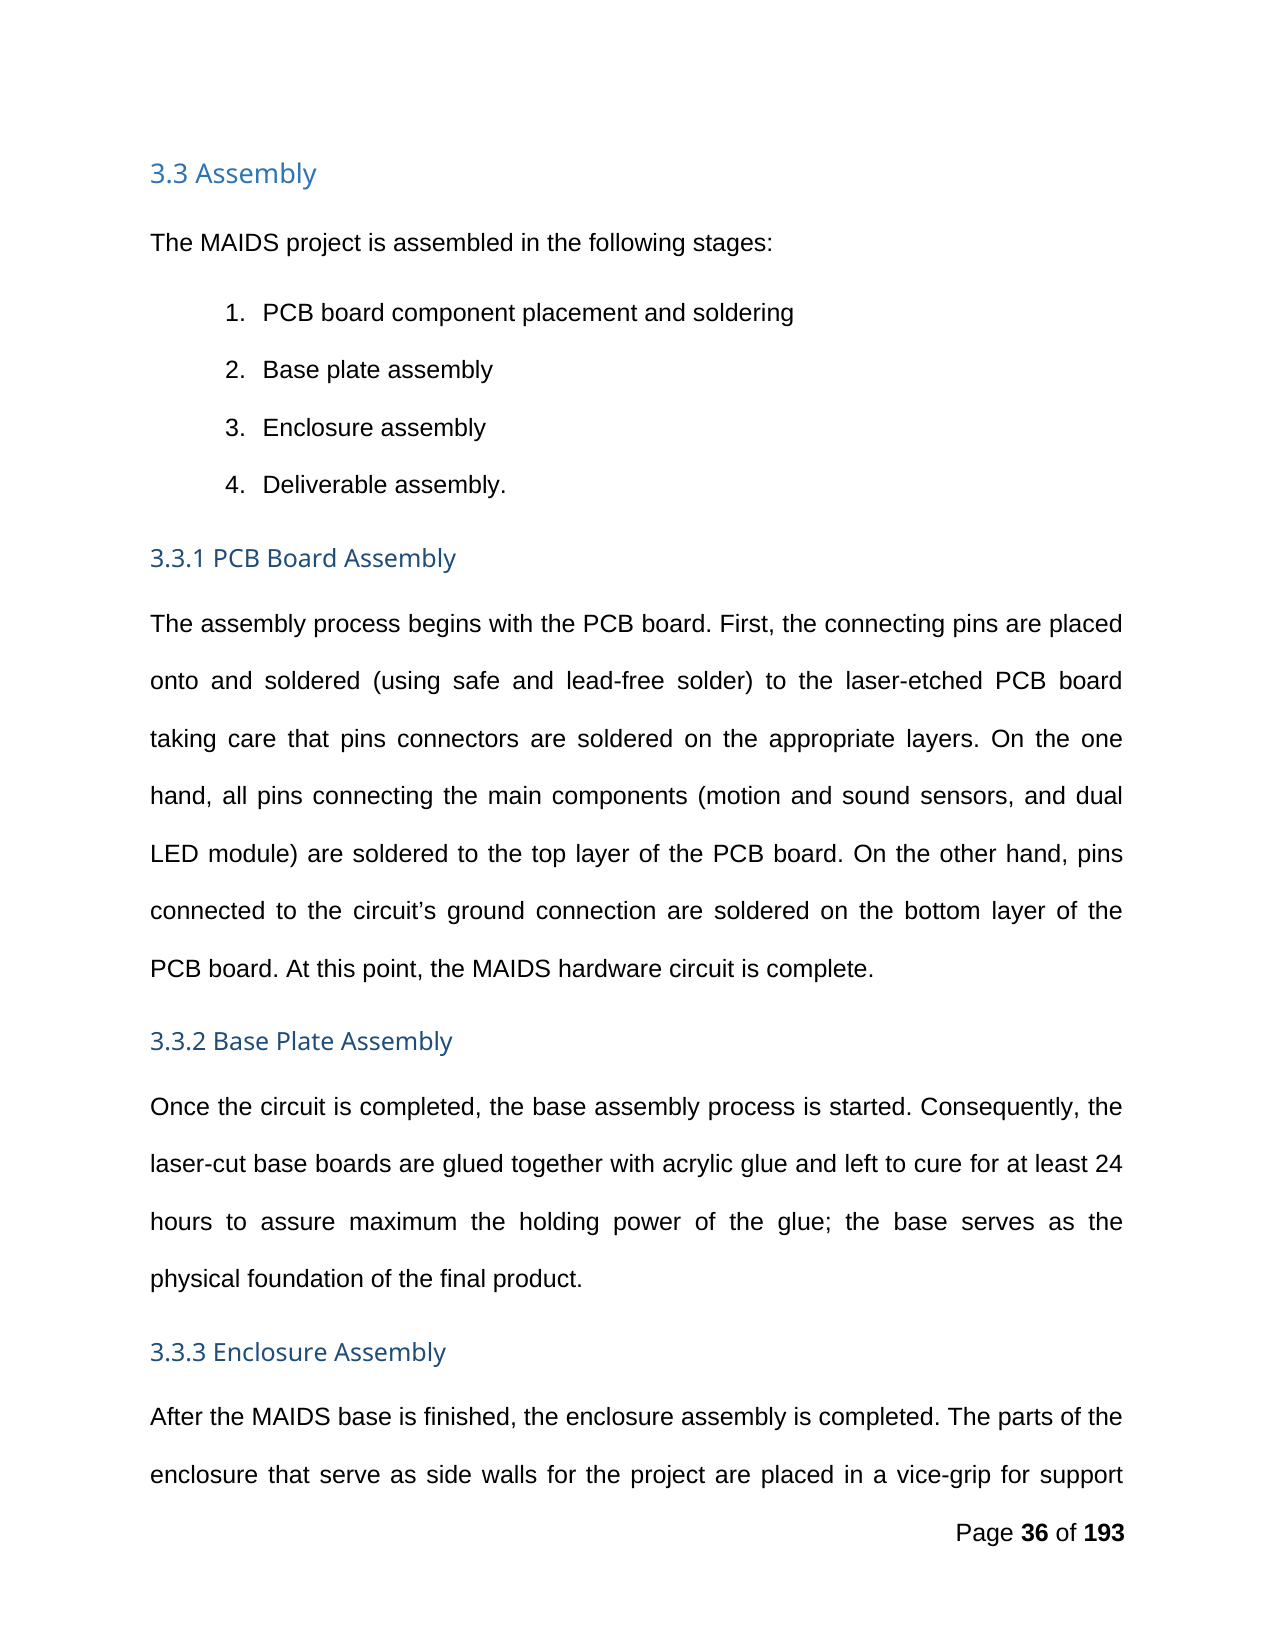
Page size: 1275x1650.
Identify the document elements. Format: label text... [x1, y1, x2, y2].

subtitle 3.3.1 PCB Board Assembly [150, 540, 1125, 574]
subtitle 3.3.3 Enclosure Assembly [150, 1334, 1125, 1368]
list PCB board component placement and soldering [225, 298, 1125, 327]
text The assembly process begins with the PCB board. First, the connecting pins are placed onto and soldered (using safe and lead-free solder) to the laser-etched PCB board taking care that pins connectors are soldered on the appropriate layers. On the one hand, all pins connecting the main components (motion and sound sensors, and dual LED module) are soldered to the top layer of the PCB board. On the other hand, pins connected to the circuit’s ground connection are soldered on the bottom layer of the PCB board. At this point, the MAIDS hardware circuit is complete. [150, 608, 1125, 982]
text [150, 1402, 1125, 1488]
list Base plate assembly [225, 355, 1125, 384]
text Once the circuit is completed, the base assembly process is started. Consequently, the laser-cut base boards are glued together with acrylic glue and left to cure for at least 24 hours to assure maximum the holding power of the glue; the base serves as the physical foundation of the final product. [150, 1092, 1125, 1293]
subtitle 3.3 Assembly [150, 154, 1125, 191]
text The MAIDS project is assembled in the following stages: [150, 228, 1125, 257]
list Deliverable assembly. [225, 470, 1125, 499]
subtitle 3.3.2 Base Plate Assembly [150, 1023, 1125, 1058]
list Enclosure assembly [225, 413, 1125, 442]
